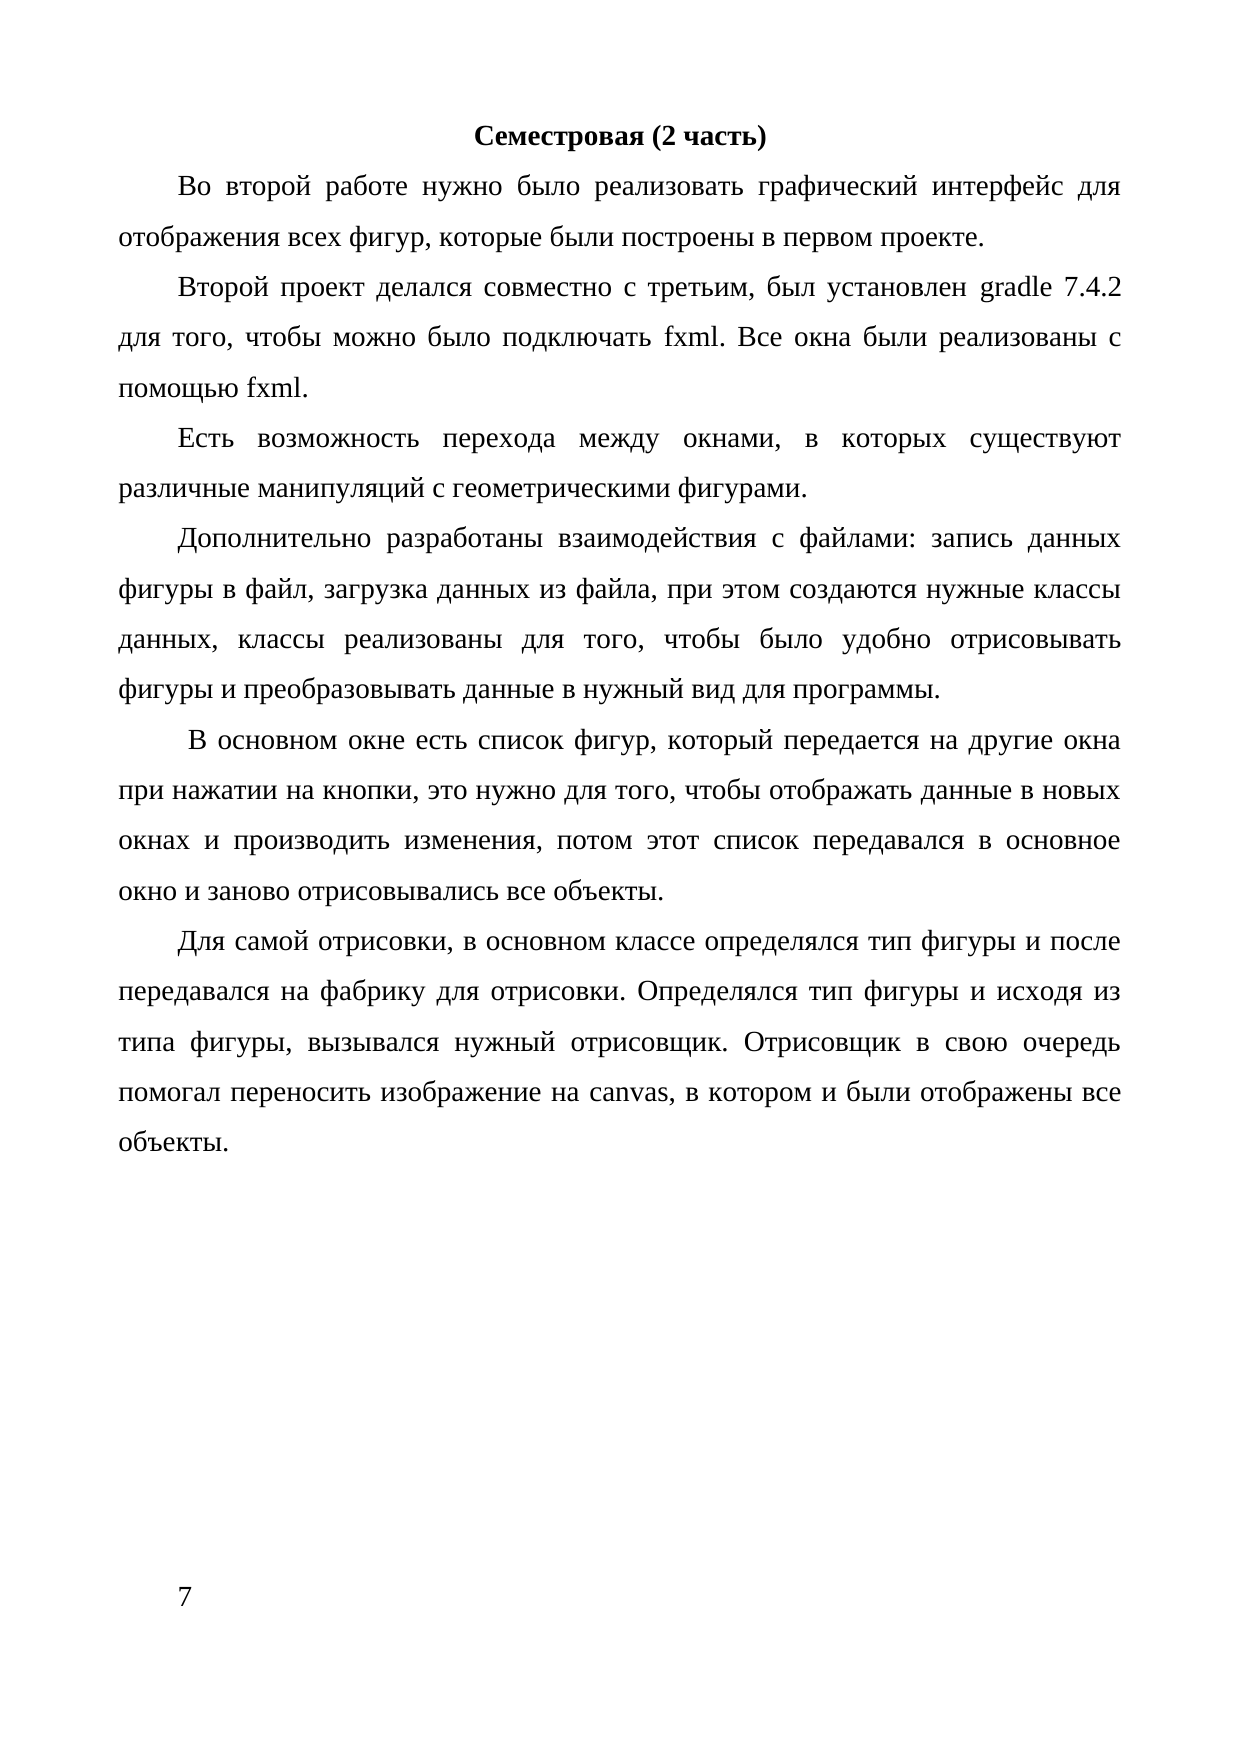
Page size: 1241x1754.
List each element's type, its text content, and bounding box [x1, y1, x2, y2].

text Есть возможность перехода между окнами, в которых существуют различные манипуляций с геометрическими фигурами. [118, 420, 1122, 504]
text Во второй работе нужно было реализовать графический интерфейс для отображения всех фигур, которые были построены в первом проекте. [118, 168, 1122, 252]
text Для самой отрисовки, в основном классе определялся тип фигуры и после передавался на фабрику для отрисовки. Определялся тип фигуры и исходя из типа фигуры, вызывался нужный отрисовщик. Отрисовщик в свою очередь помогал переносить изображение на canvas, в котором и были отображены все объекты. [118, 923, 1122, 1158]
text Второй проект делался совместно с третьим, был установлен gradle 7.4.2 для того, чтобы можно было подключать fxml. Все окна были реализованы с помощью fxml. [118, 269, 1122, 403]
text Дополнительно разработаны взаимодействия с файлами: запись данных фигуры в файл, загрузка данных из файла, при этом создаются нужные классы данных, классы реализованы для того, чтобы было удобно отрисовывать фигуры и преобразовывать данные в нужный вид для программы. [118, 521, 1122, 705]
text В основном окне есть список фигур, который передается на другие окна при нажатии на кнопки, это нужно для того, чтобы отображать данные в новых окнах и производить изменения, потом этот список передавался в основное окно и заново отрисовывались все объекты. [118, 722, 1122, 906]
subtitle Семестровая (2 часть) [118, 118, 1122, 152]
